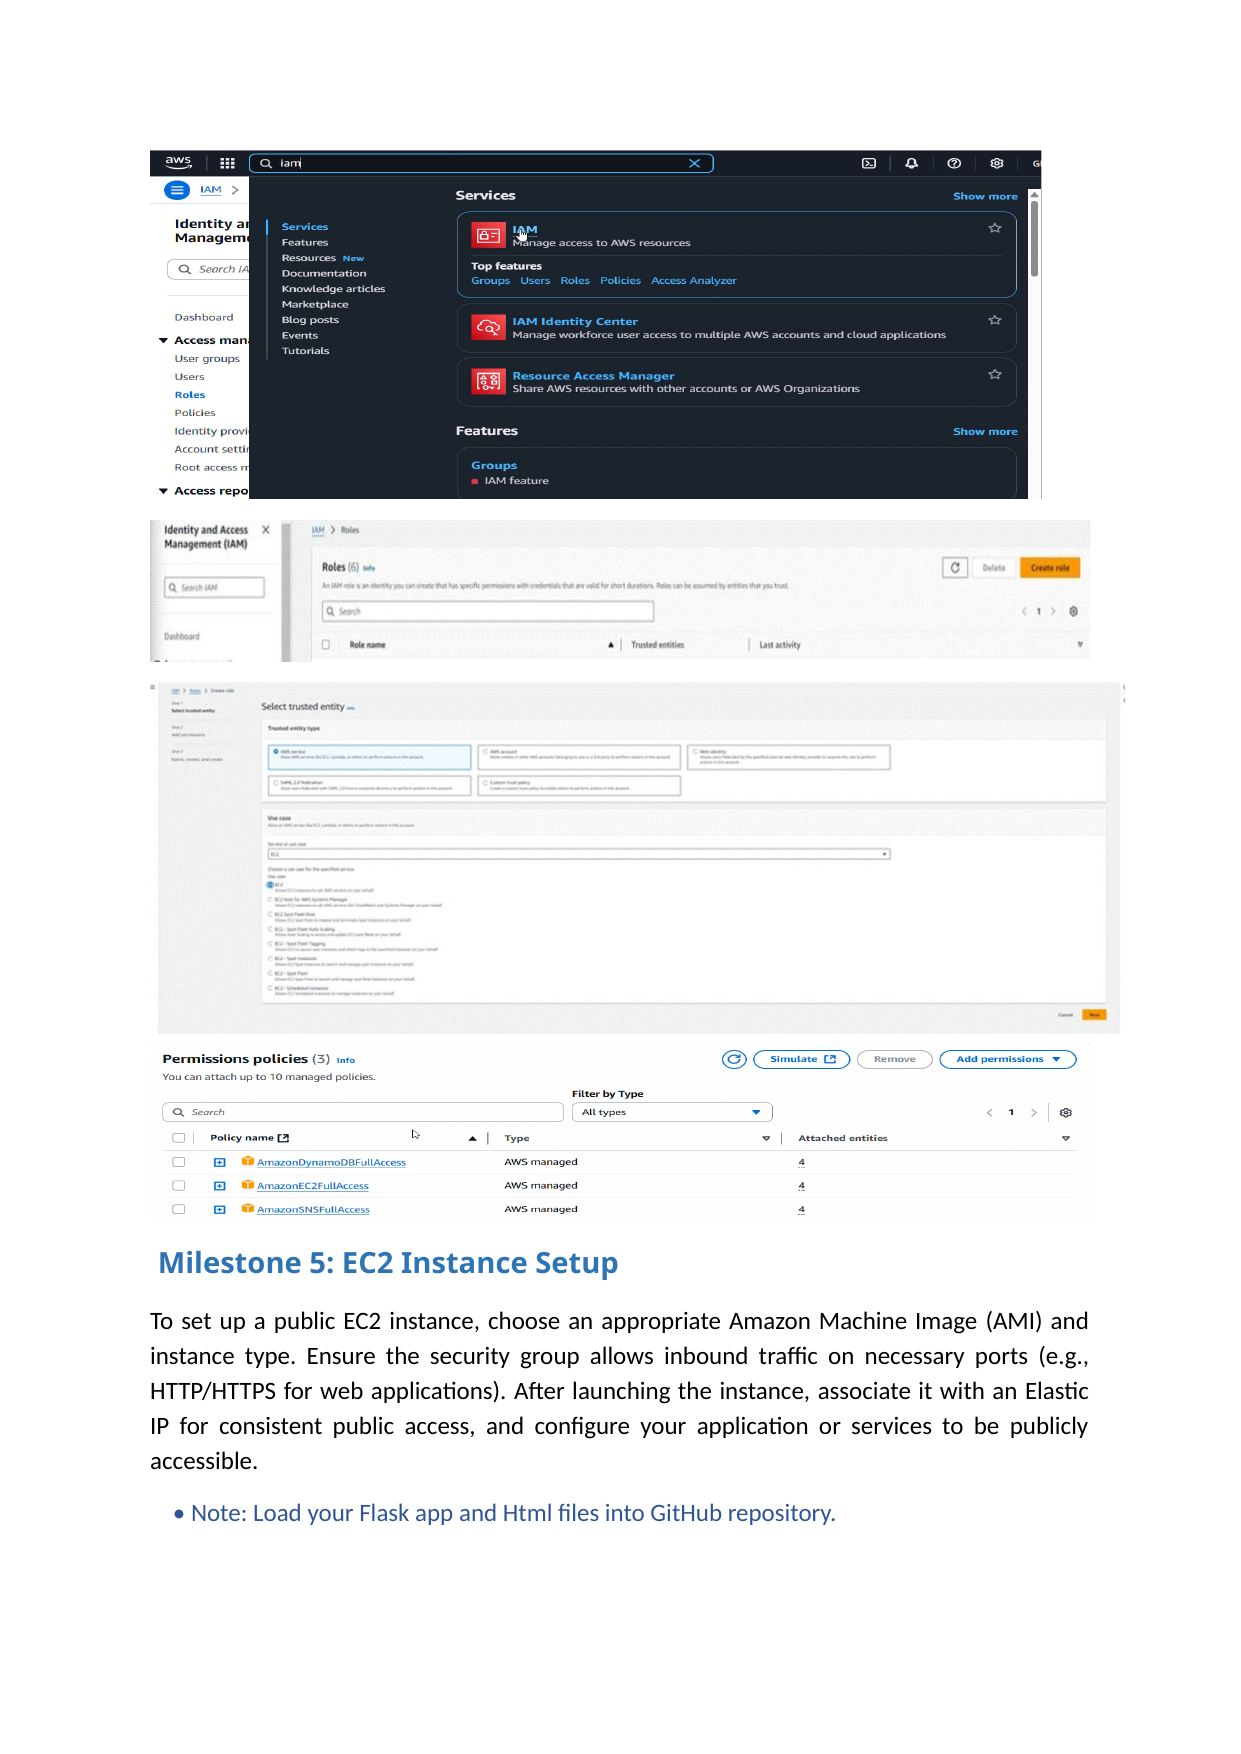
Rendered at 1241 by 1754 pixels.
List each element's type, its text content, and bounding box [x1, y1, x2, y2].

picture [150, 682, 1125, 1034]
text • Note: Load your Flask app and Html files into GitHub repository. [150, 1497, 1090, 1527]
picture [150, 520, 1091, 662]
picture [150, 1044, 1091, 1222]
picture [150, 150, 1042, 499]
text Milestone 5: EC2 Instance Setup [150, 1243, 1090, 1282]
text To set up a public EC2 instance, choose an appropriate Amazon Machine Image (AMI) and instance type. Ensure the security group allows inbound traffic on necessary ports (e.g., HTTP/HTTPS for web applications). After launching the instance, associate it with an Elastic IP for consistent public access, and configure your application or services to be publicly accessible. [150, 1305, 1090, 1476]
